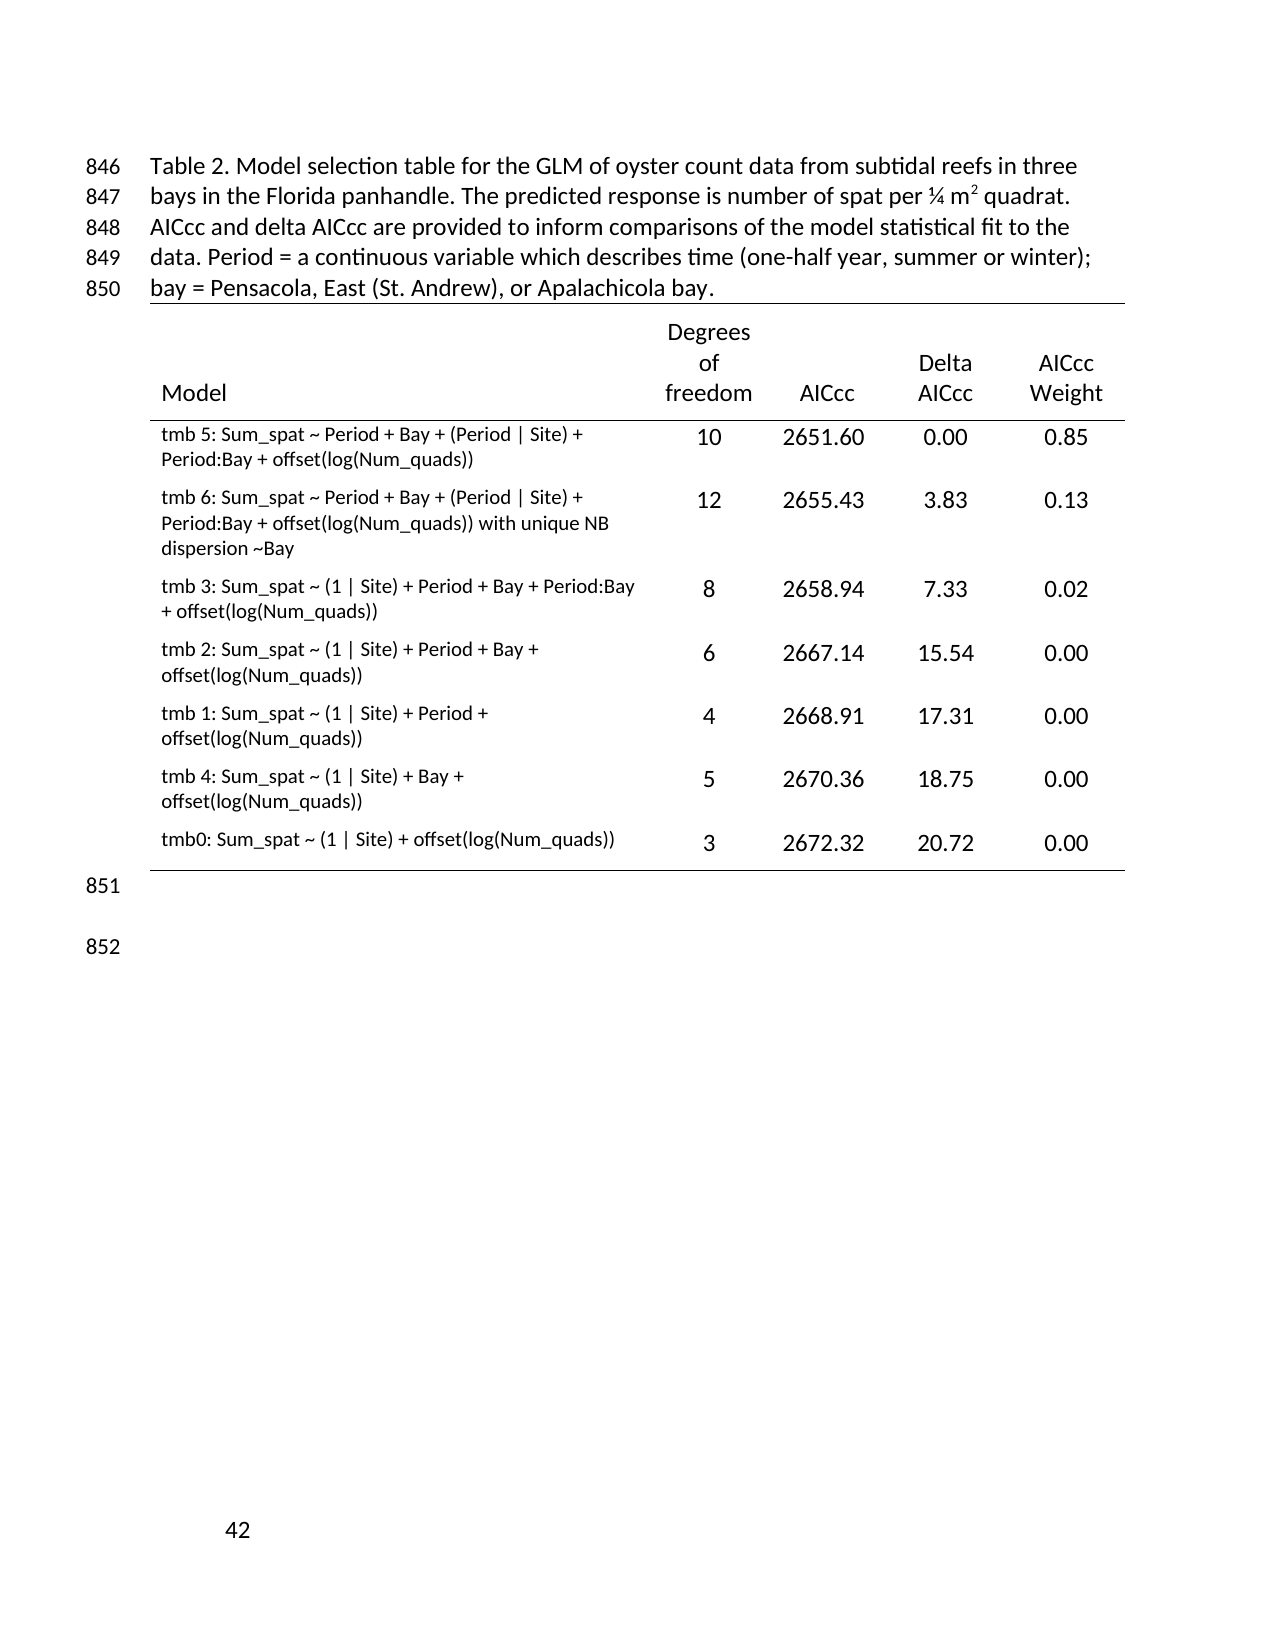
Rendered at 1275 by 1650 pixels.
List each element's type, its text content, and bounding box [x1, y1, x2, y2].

table_cell 0.00 [1008, 827, 1125, 870]
table_cell tmb 3: Sum_spat ~ (1 | Site) + Period + Bay + Period:Bay + offset(log(Num_quads)) [150, 573, 647, 637]
table_cell 18.75 [883, 763, 1008, 827]
table_cell 2651.60 [771, 421, 883, 484]
table_cell 6 [647, 637, 771, 700]
table_cell 2668.91 [771, 700, 883, 763]
table_cell tmb0: Sum_spat ~ (1 | Site) + offset(log(Num_quads)) [150, 827, 647, 870]
table_cell 8 [647, 573, 771, 637]
table_cell 10 [647, 421, 771, 484]
table_cell 12 [647, 485, 771, 573]
table_cell 3 [647, 827, 771, 870]
table_cell 2672.32 [771, 827, 883, 870]
table_header Delta AICcc [883, 304, 1008, 420]
table_cell tmb 2: Sum_spat ~ (1 | Site) + Period + Bay + offset(log(Num_quads)) [150, 637, 647, 700]
text Table 2. Model selection table for the GLM of oyster count data from subtidal reefs in three bays in the Florida panhandle. The predicted response is number of spat per ¼ m2 quadrat. AICcc and delta AICcc are provided to inform comparisons of the model statistical fit to the data. Period = a continuous variable which describes time (one-half year, summer or winter); bay = Pensacola, East (St. Andrew), or Apalachicola bay. [150, 150, 1125, 303]
table_header Degrees of freedom [647, 304, 771, 420]
table_cell 2670.36 [771, 763, 883, 827]
table_cell 17.31 [883, 700, 1008, 763]
table_cell tmb 6: Sum_spat ~ Period + Bay + (Period | Site) + Period:Bay + offset(log(Num_quads)) with unique NB dispersion ~Bay [150, 485, 647, 573]
table_cell 2655.43 [771, 485, 883, 573]
table_header AICcc Weight [1008, 304, 1125, 420]
table_header AICcc [771, 304, 883, 420]
table_cell 0.85 [1008, 421, 1125, 484]
table_cell 2658.94 [771, 573, 883, 637]
table_cell 4 [647, 700, 771, 763]
table_cell 0.13 [1008, 485, 1125, 573]
table_cell tmb 5: Sum_spat ~ Period + Bay + (Period | Site) + Period:Bay + offset(log(Num_quads)) [150, 421, 647, 484]
table_cell 20.72 [883, 827, 1008, 870]
table_cell 0.02 [1008, 573, 1125, 637]
table_cell tmb 4: Sum_spat ~ (1 | Site) + Bay + offset(log(Num_quads)) [150, 763, 647, 827]
table_cell 3.83 [883, 485, 1008, 573]
table_cell 5 [647, 763, 771, 827]
table_cell tmb 1: Sum_spat ~ (1 | Site) + Period + offset(log(Num_quads)) [150, 700, 647, 763]
table_header Model [150, 304, 647, 420]
table_cell 15.54 [883, 637, 1008, 700]
table_cell 0.00 [1008, 637, 1125, 700]
table_cell 7.33 [883, 573, 1008, 637]
table_cell 0.00 [883, 421, 1008, 484]
table_cell 0.00 [1008, 700, 1125, 763]
table_cell 0.00 [1008, 763, 1125, 827]
table_cell 2667.14 [771, 637, 883, 700]
